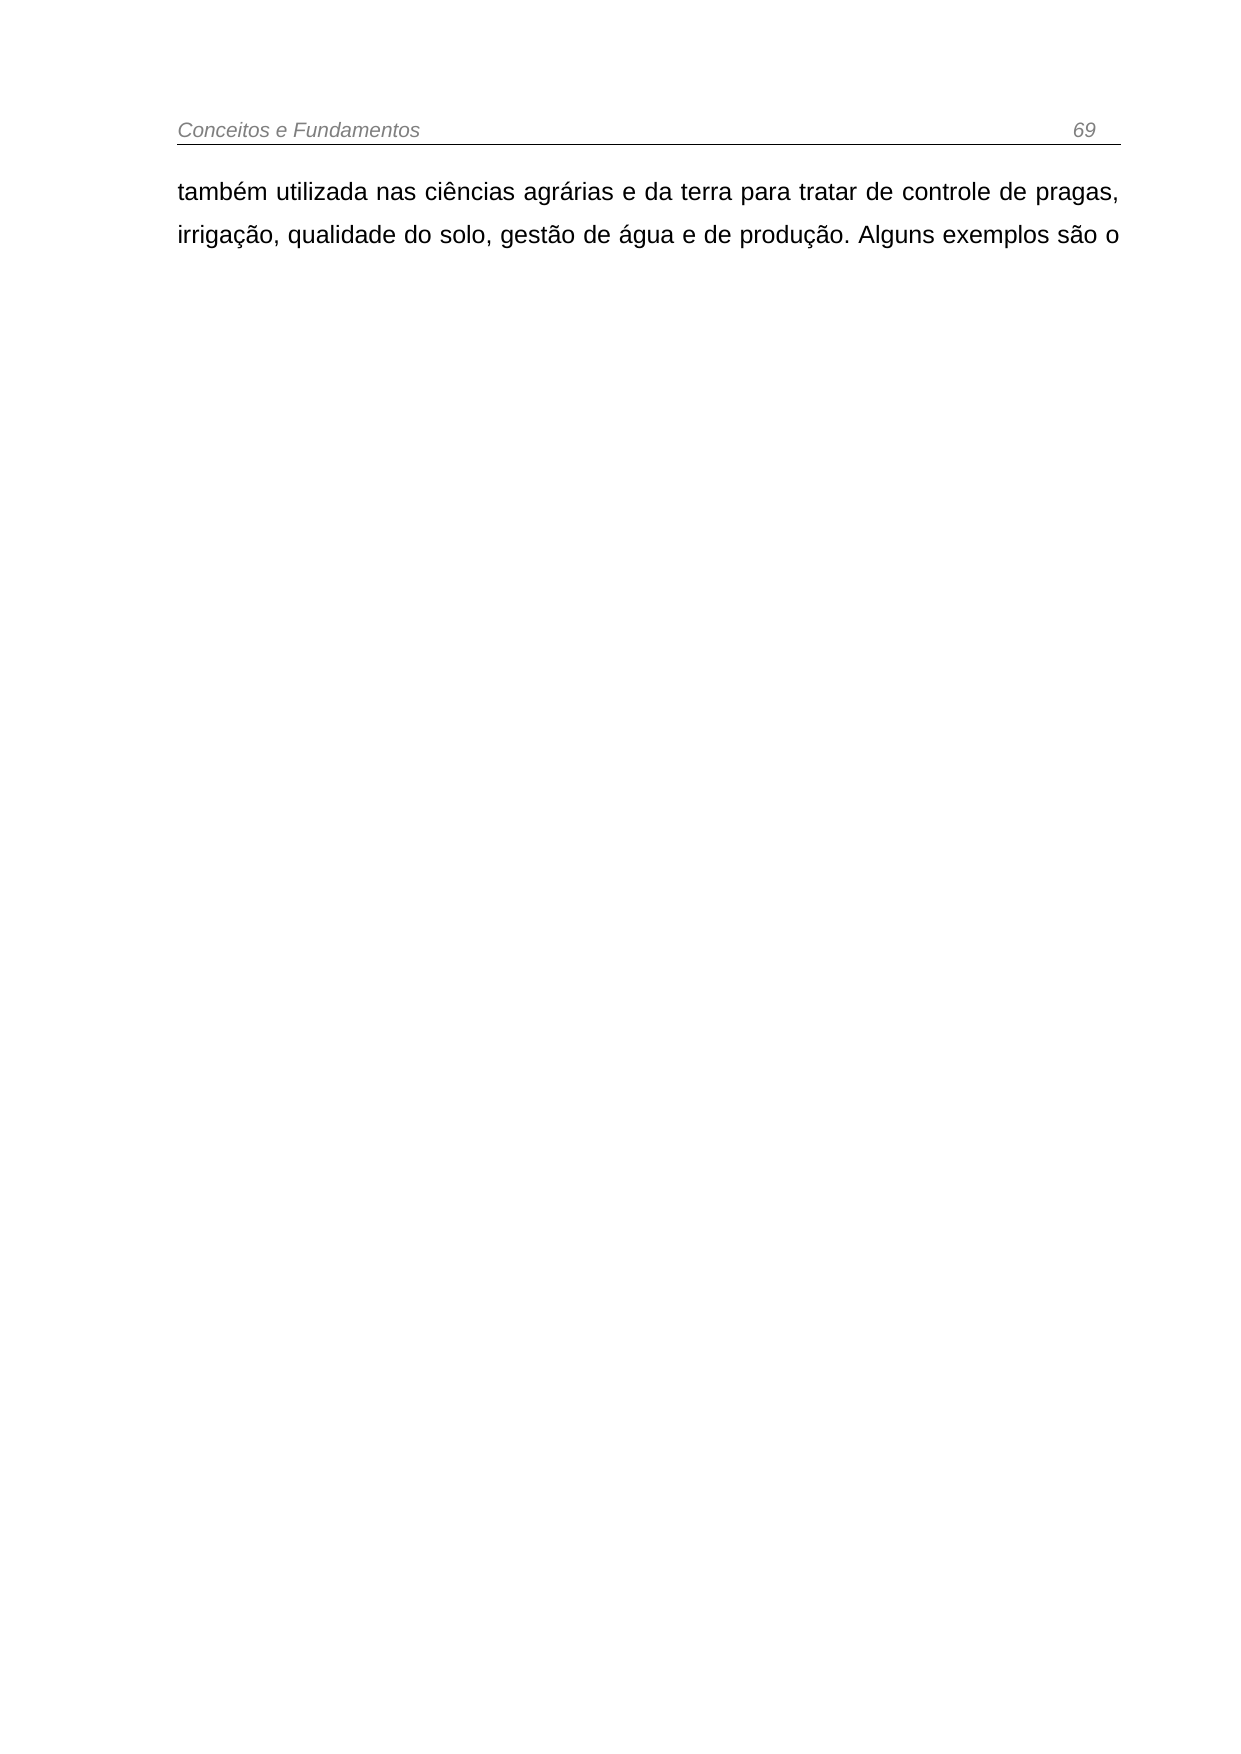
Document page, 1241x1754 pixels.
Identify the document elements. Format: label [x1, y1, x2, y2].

text [177, 177, 1121, 249]
